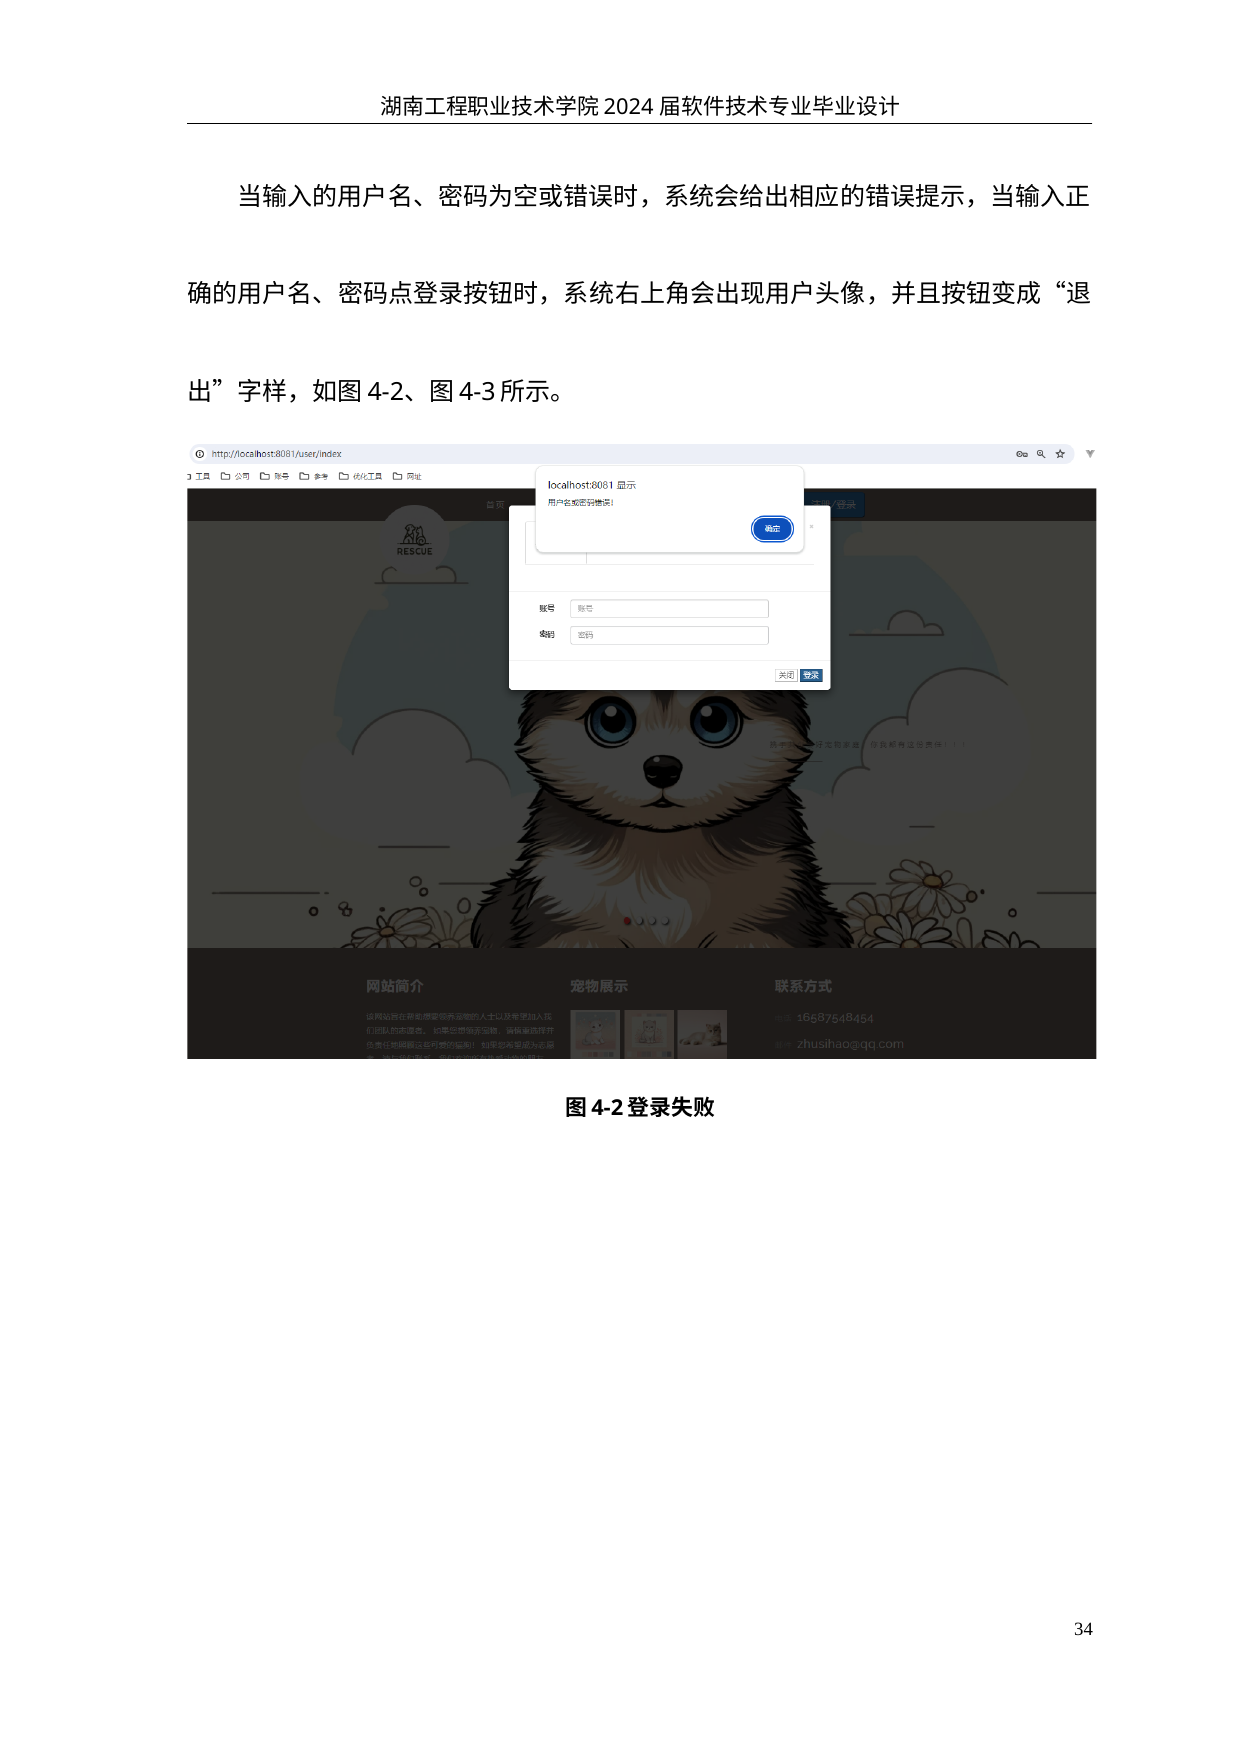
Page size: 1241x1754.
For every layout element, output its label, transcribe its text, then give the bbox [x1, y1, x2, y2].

picture [187, 440, 1097, 1059]
text 当输入的用户名、密码为空或错误时，系统会给出相应的错误提示，当输入正确的用户名、密码点登录按钮时，系统右上角会出现用户头像，并且按钮变成“退出”字样，如图4-2、图4-3所示。 [187, 162, 1092, 422]
text 图4-2登录失败 [187, 1090, 1092, 1123]
